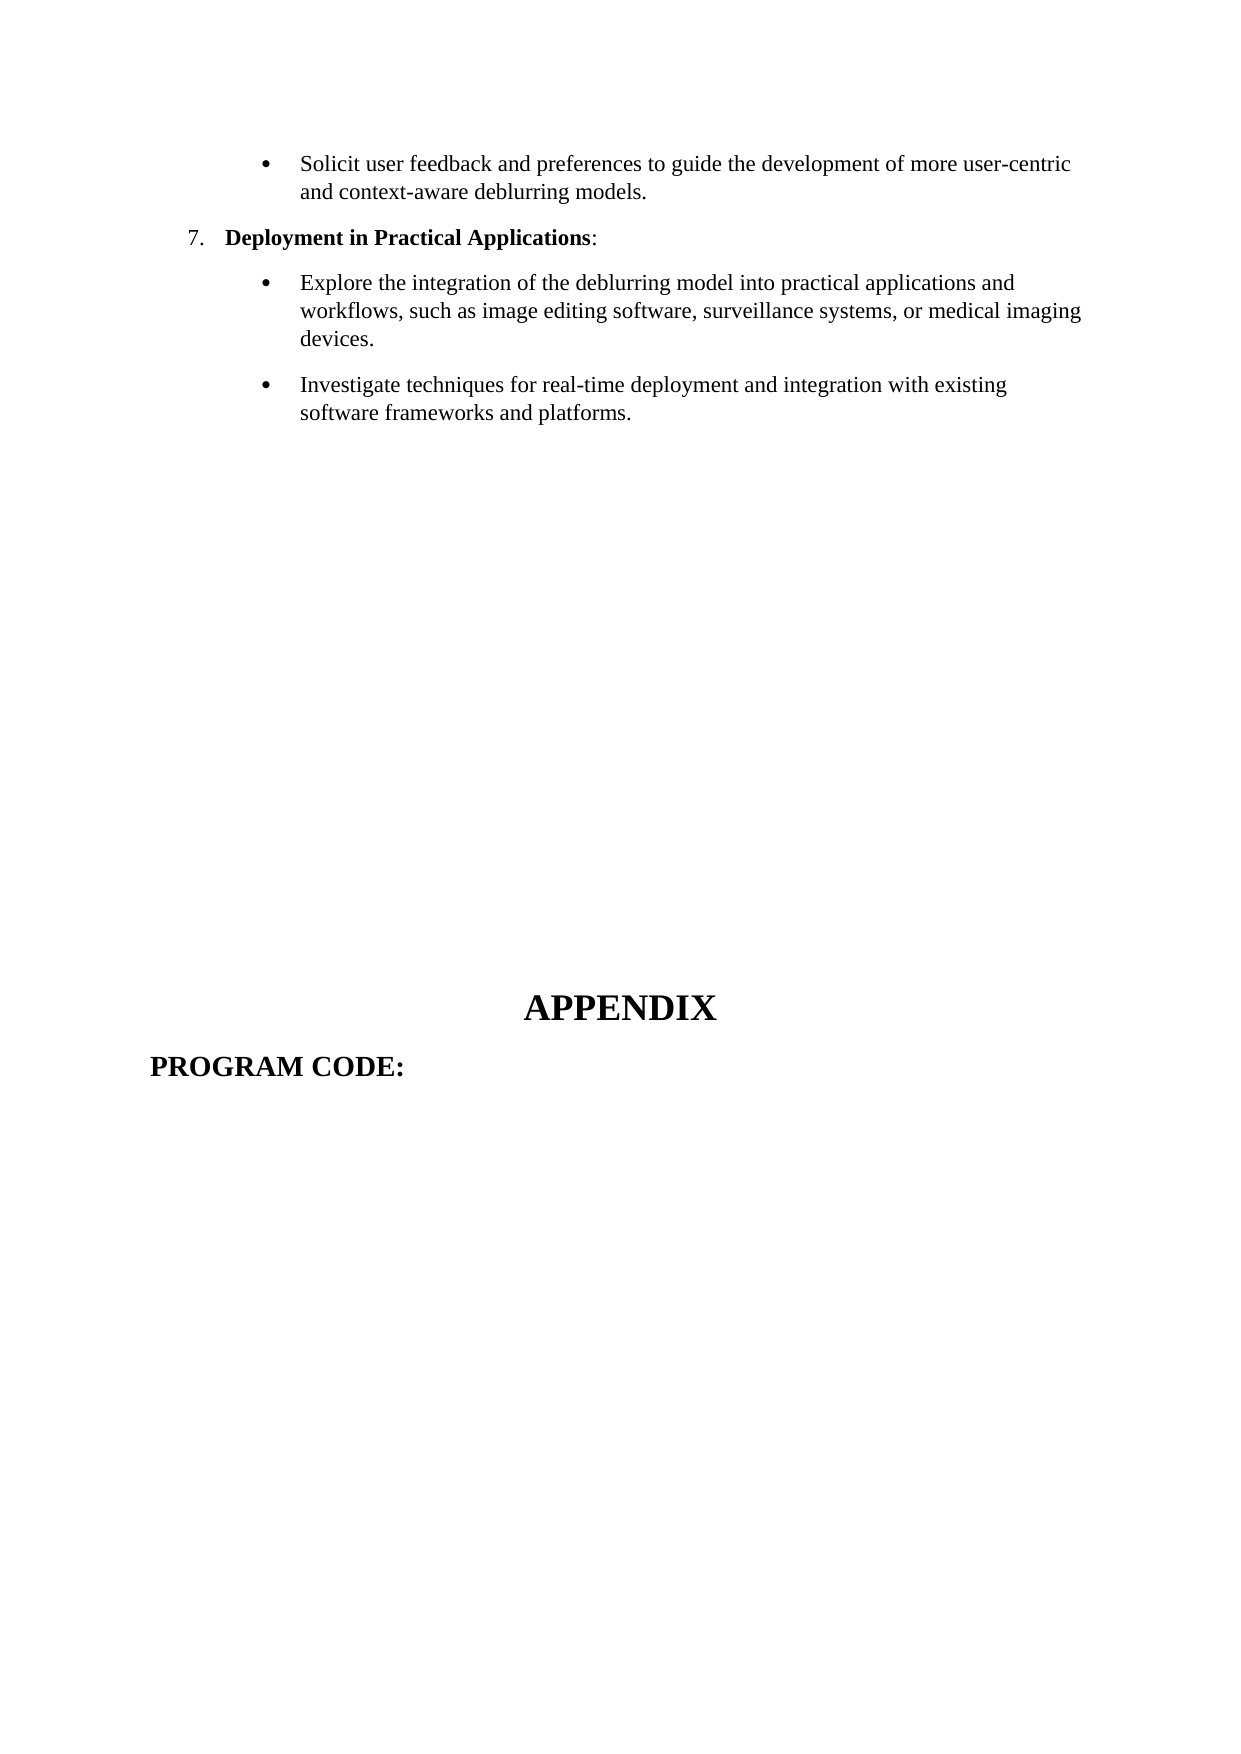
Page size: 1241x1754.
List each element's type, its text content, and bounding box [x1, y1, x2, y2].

text PROGRAM CODE: [150, 1049, 1090, 1082]
list Solicit user feedback and preferences to guide the development of more user-centric and context-aware deblurring models. [262, 150, 1090, 205]
list Investigate techniques for real-time deployment and integration with existing software frameworks and platforms. [262, 371, 1090, 425]
text APPENDIX [150, 985, 1090, 1028]
list Explore the integration of the deblurring model into practical applications and workflows, such as image editing software, surveillance systems, or medical imaging devices. [262, 269, 1090, 352]
list Deployment in Practical Applications: [187, 223, 1090, 250]
